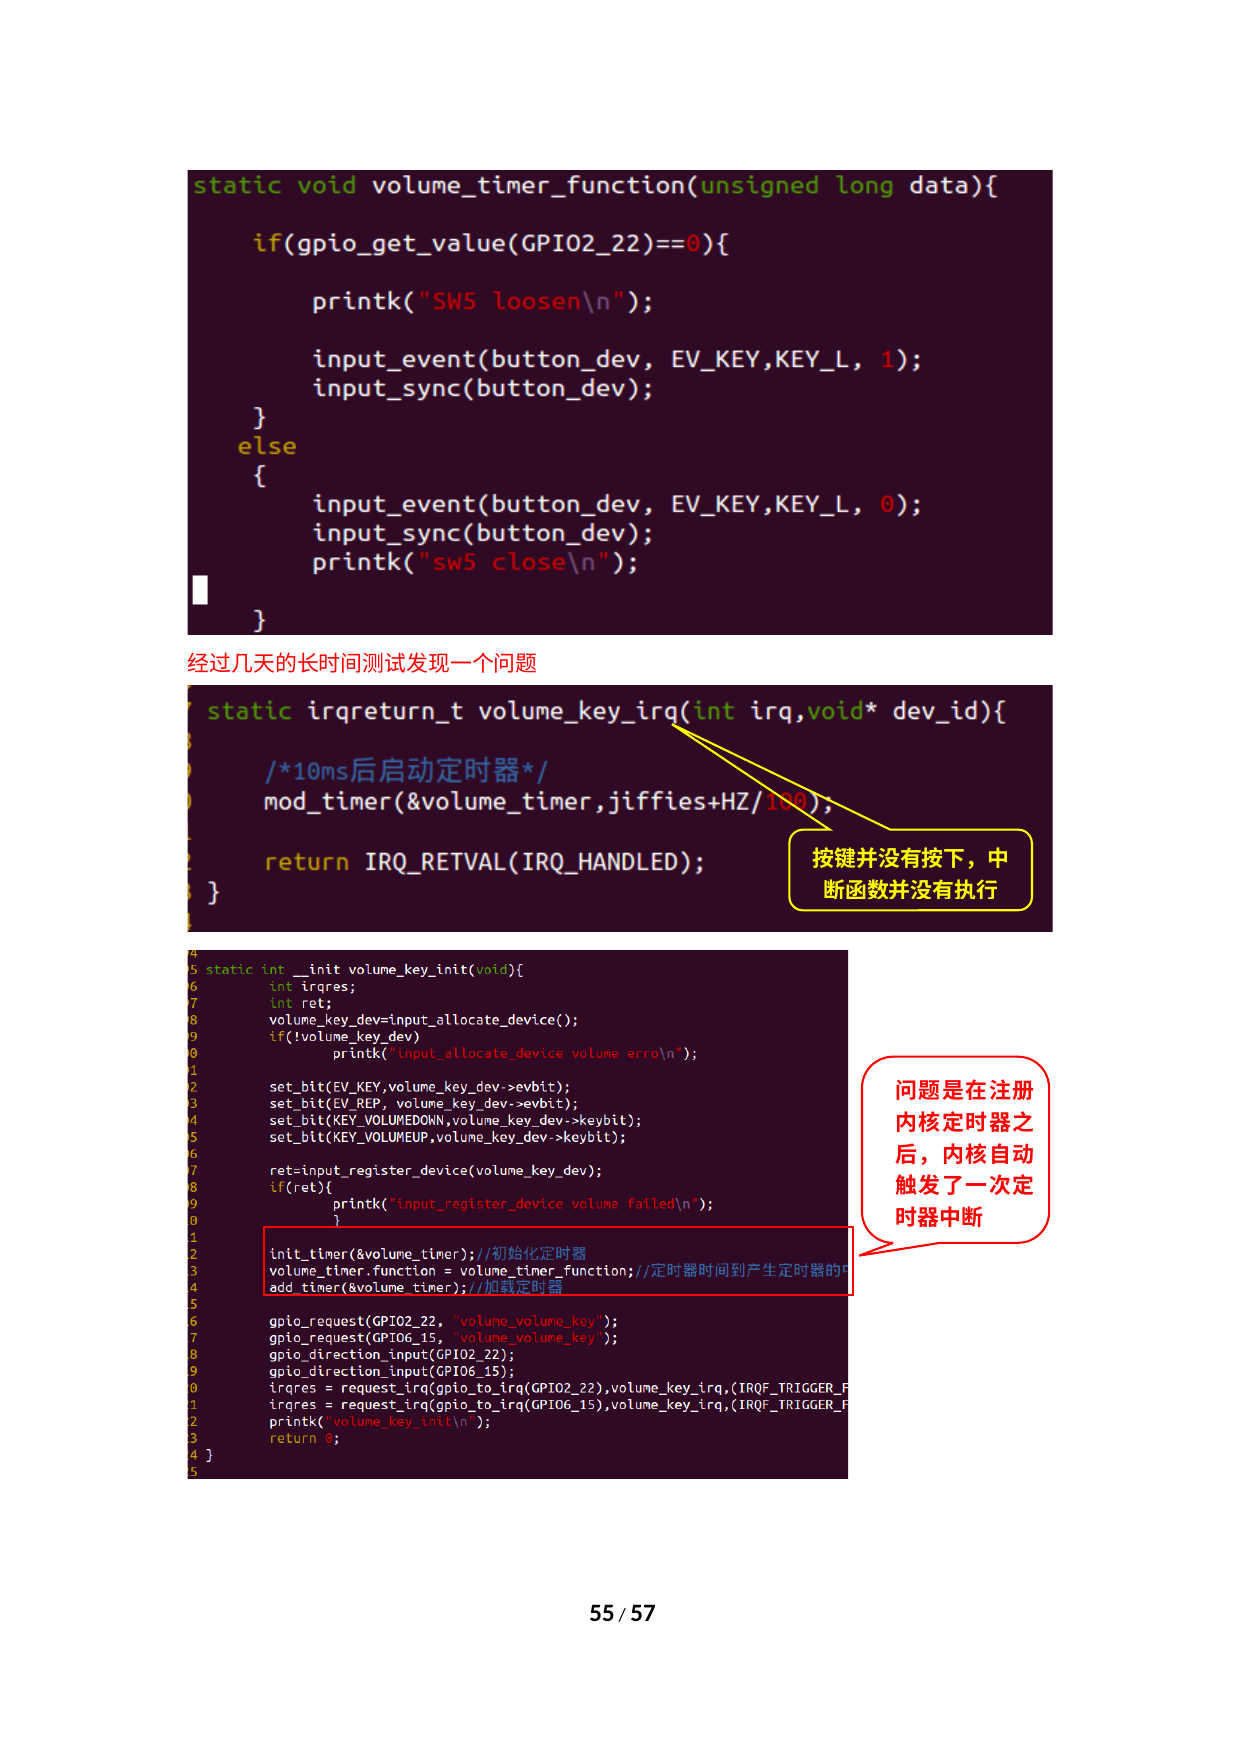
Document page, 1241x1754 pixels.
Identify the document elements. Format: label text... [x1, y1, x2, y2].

picture [187, 950, 849, 1479]
text 经过几天的长时间测试发现一个问题 [187, 646, 1053, 678]
picture [187, 170, 1053, 635]
picture [187, 685, 1053, 932]
picture [265, 1228, 849, 1294]
